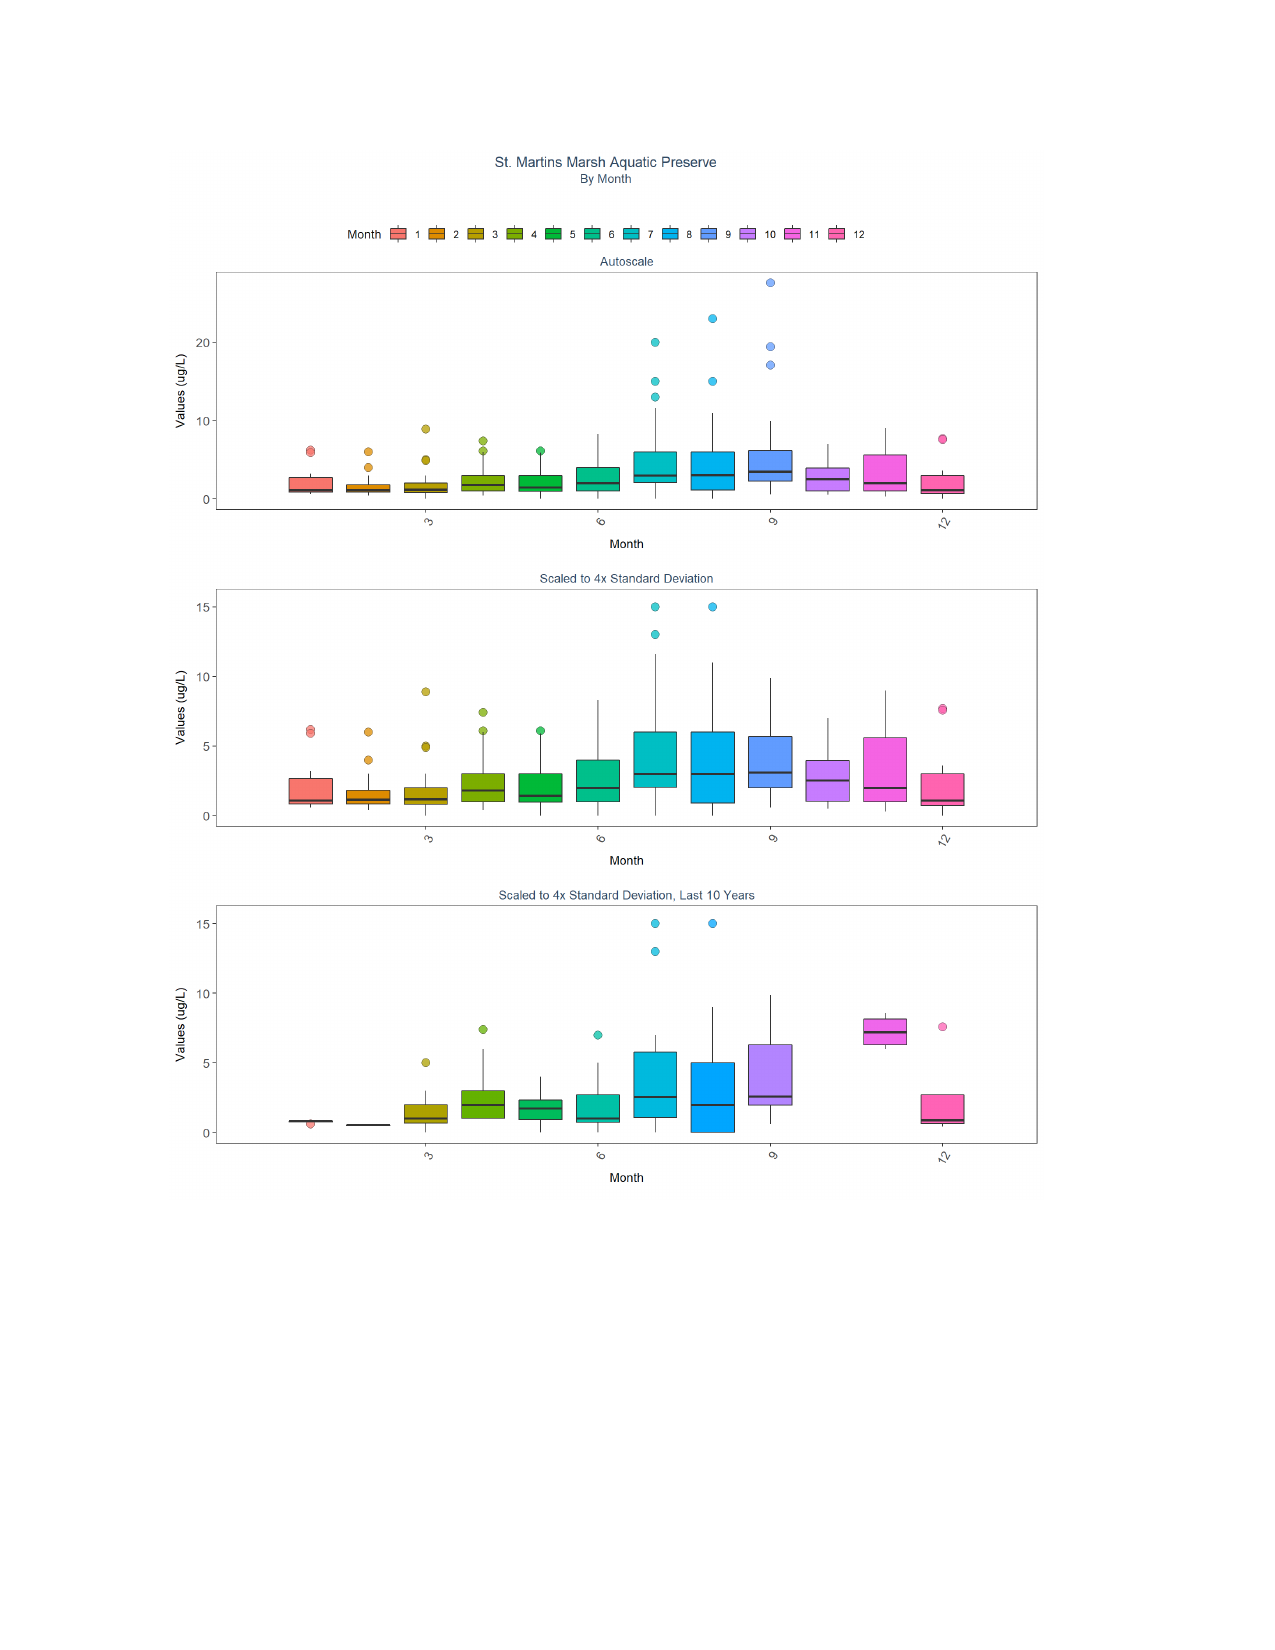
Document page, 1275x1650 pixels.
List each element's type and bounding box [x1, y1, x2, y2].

picture [168, 150, 1044, 1200]
